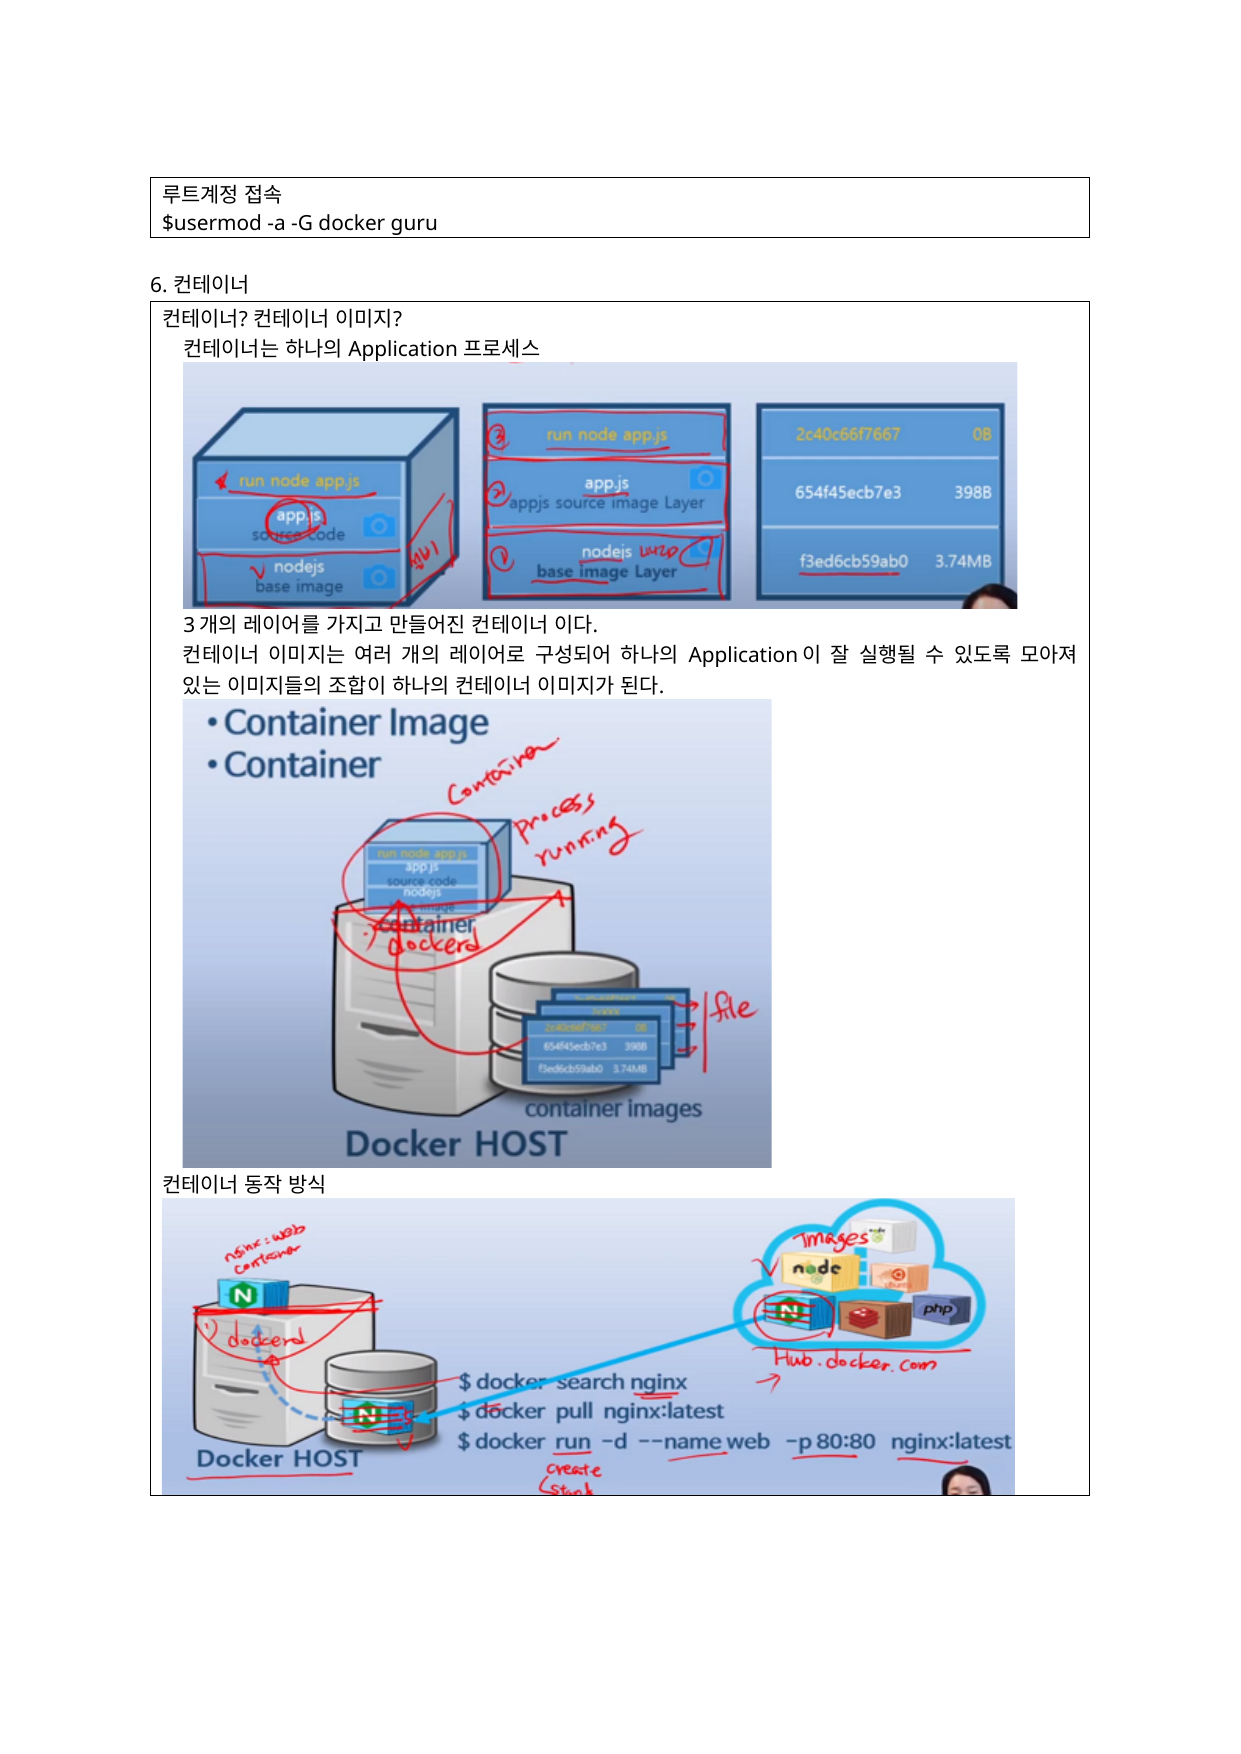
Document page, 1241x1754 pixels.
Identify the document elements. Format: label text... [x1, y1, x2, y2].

picture [183, 362, 1018, 609]
text 6. 컨테이너 [150, 268, 1090, 299]
picture [182, 699, 772, 1168]
picture [161, 1198, 1015, 1495]
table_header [151, 178, 1089, 237]
